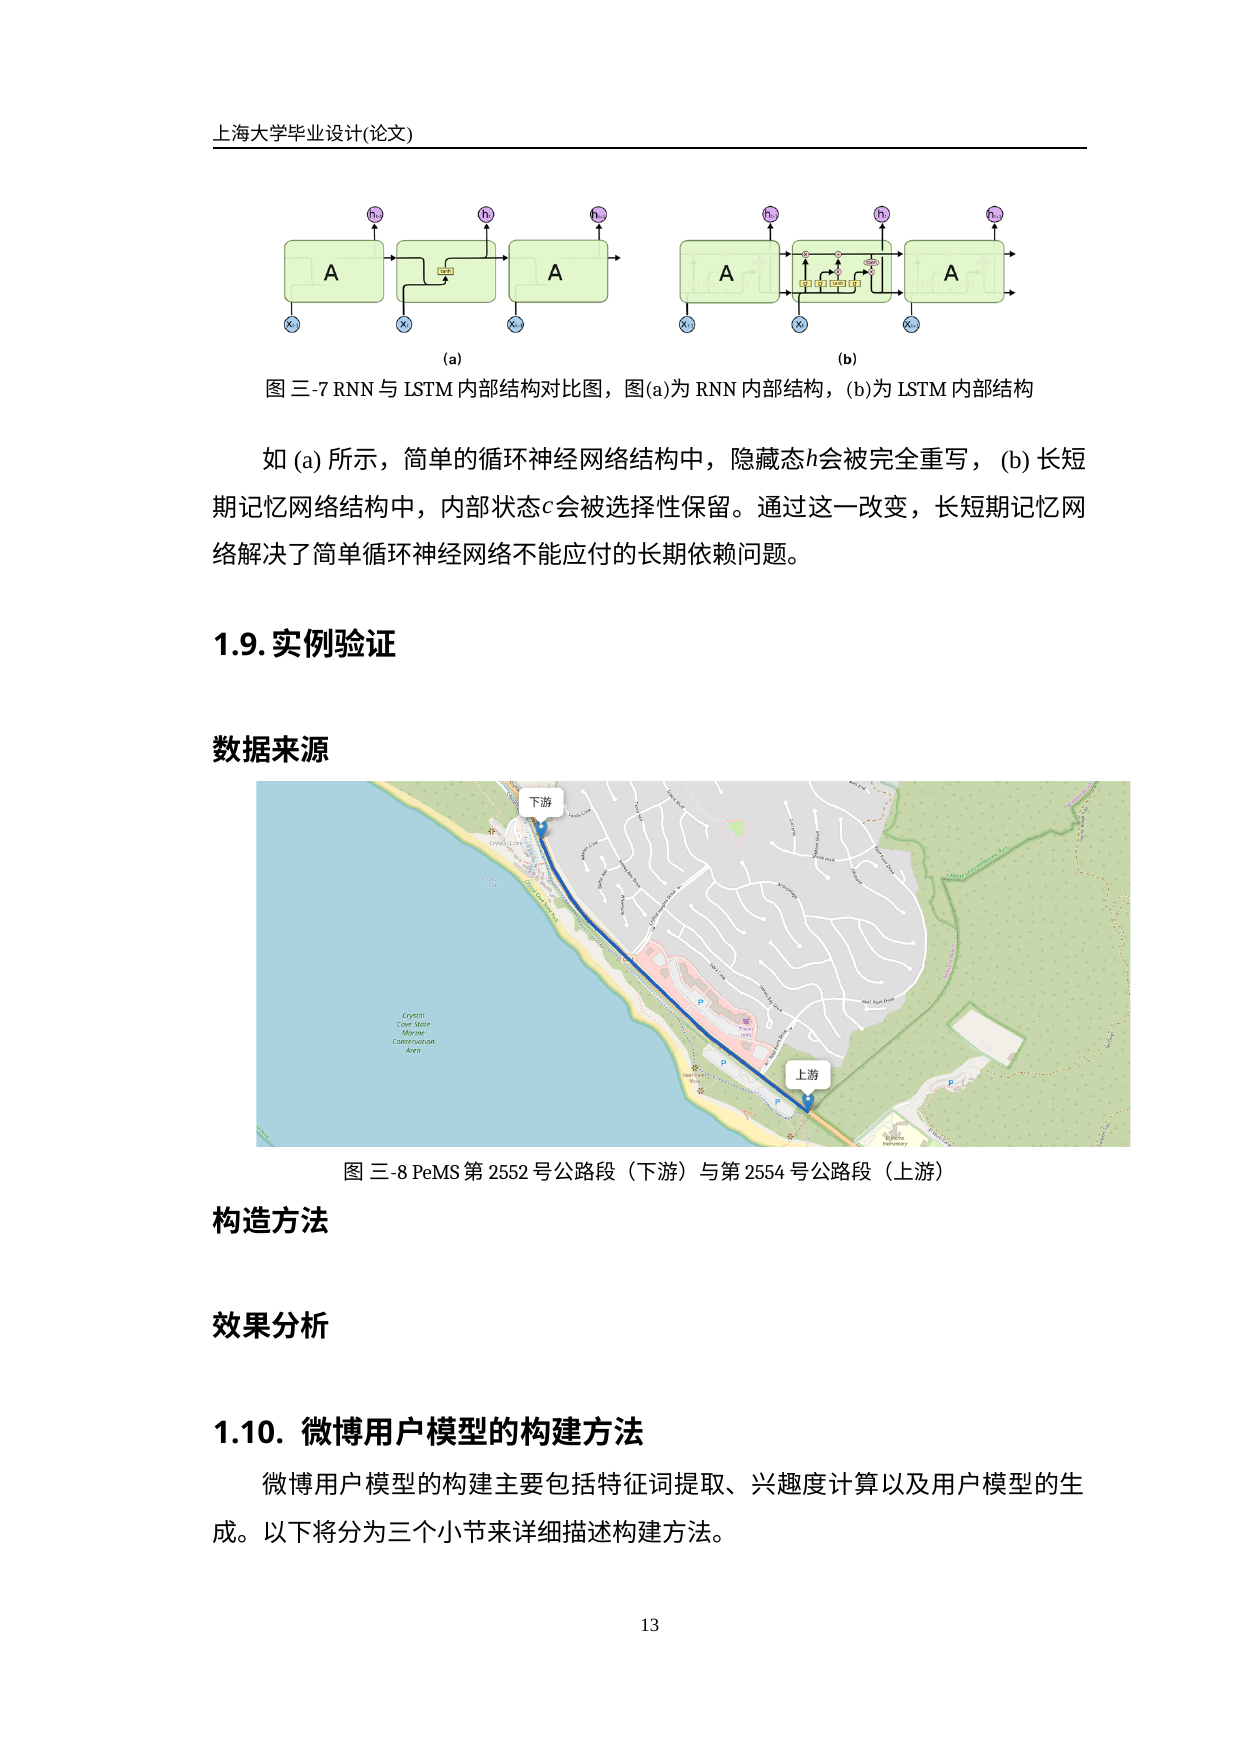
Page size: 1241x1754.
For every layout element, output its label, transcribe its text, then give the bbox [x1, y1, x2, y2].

picture [212, 177, 1087, 373]
subtitle 数据来源 [213, 727, 1087, 769]
subtitle 构造方法 [213, 1198, 1087, 1240]
subtitle 实例验证 [213, 619, 1087, 664]
picture [256, 781, 1131, 1147]
subtitle 微博用户模型的构建方法 [213, 1407, 1087, 1452]
text 微博用户模型的构建主要包括特征词提取、兴趣度计算以及用户模型的生成。以下将分为三个小节来详细描述构建方法。 [213, 1465, 1087, 1548]
subtitle 效果分析 [213, 1302, 1087, 1345]
